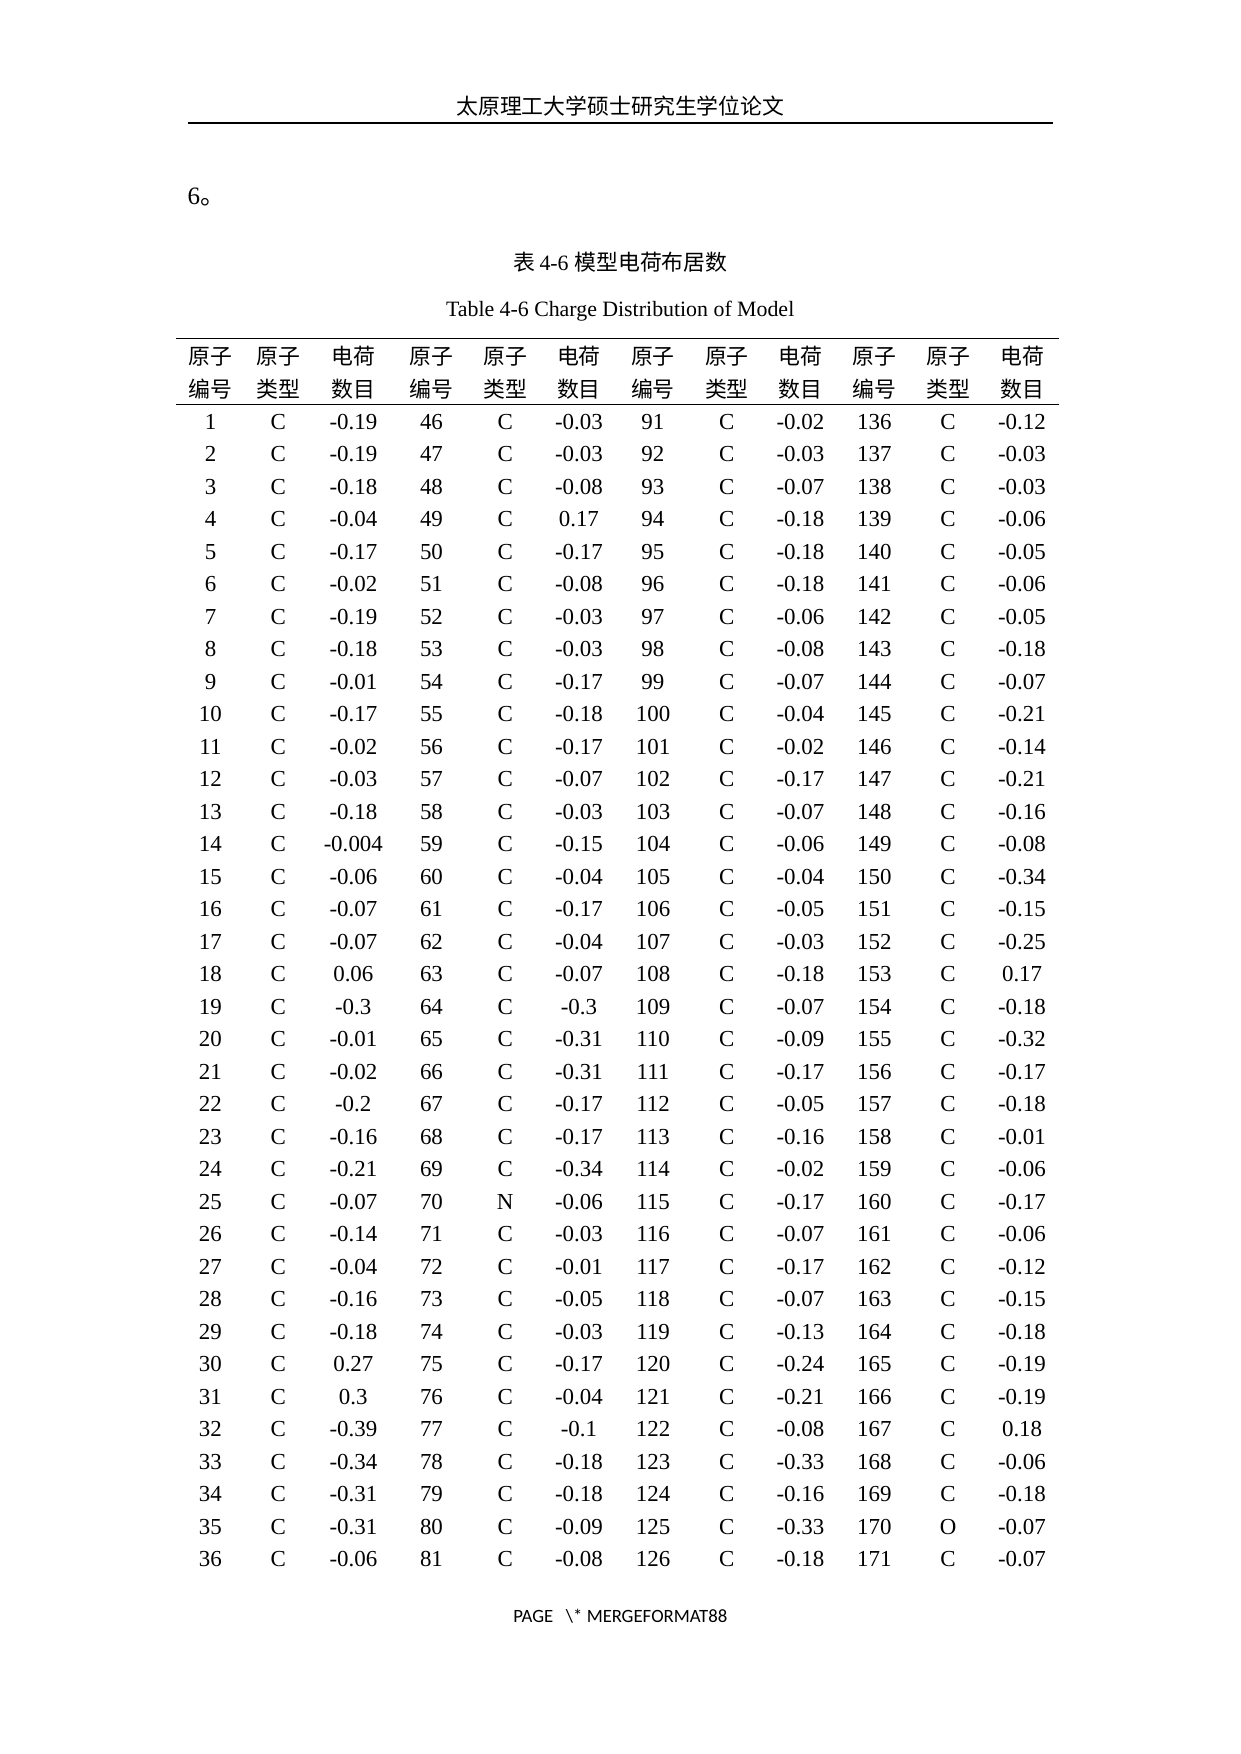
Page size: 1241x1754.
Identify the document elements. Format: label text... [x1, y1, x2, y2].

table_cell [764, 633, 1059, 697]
text Table 4-6 Charge Distribution of Model [187, 293, 1053, 325]
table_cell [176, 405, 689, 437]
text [187, 161, 1053, 226]
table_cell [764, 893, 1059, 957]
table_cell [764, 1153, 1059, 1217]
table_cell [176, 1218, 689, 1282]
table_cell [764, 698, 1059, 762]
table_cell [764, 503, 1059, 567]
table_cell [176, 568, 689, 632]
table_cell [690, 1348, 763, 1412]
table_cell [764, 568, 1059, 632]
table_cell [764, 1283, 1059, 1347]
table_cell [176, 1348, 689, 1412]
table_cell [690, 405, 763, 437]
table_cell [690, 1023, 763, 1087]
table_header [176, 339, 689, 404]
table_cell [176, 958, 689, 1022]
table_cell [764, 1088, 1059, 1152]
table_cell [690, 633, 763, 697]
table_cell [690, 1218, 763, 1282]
text 表4-6 模型电荷布居数 [187, 244, 1053, 277]
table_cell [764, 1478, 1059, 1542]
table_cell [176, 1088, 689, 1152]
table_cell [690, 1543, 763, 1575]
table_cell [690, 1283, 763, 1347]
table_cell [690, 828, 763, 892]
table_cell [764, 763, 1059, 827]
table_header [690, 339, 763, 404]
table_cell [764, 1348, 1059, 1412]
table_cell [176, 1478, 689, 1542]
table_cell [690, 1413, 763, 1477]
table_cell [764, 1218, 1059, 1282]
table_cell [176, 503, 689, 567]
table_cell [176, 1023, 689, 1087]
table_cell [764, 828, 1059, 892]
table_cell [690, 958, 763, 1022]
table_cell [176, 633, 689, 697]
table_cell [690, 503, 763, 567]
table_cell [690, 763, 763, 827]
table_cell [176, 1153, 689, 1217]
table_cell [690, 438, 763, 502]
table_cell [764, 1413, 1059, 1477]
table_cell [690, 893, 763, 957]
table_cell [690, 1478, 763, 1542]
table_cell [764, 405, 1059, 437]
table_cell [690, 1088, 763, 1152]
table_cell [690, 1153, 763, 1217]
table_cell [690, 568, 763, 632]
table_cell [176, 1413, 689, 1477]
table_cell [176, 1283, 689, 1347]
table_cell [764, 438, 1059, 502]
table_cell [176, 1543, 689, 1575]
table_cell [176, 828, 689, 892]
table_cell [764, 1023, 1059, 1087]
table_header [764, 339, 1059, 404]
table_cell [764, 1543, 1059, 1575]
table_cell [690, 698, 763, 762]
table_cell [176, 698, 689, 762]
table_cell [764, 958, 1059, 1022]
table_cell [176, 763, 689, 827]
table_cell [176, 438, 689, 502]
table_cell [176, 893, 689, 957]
